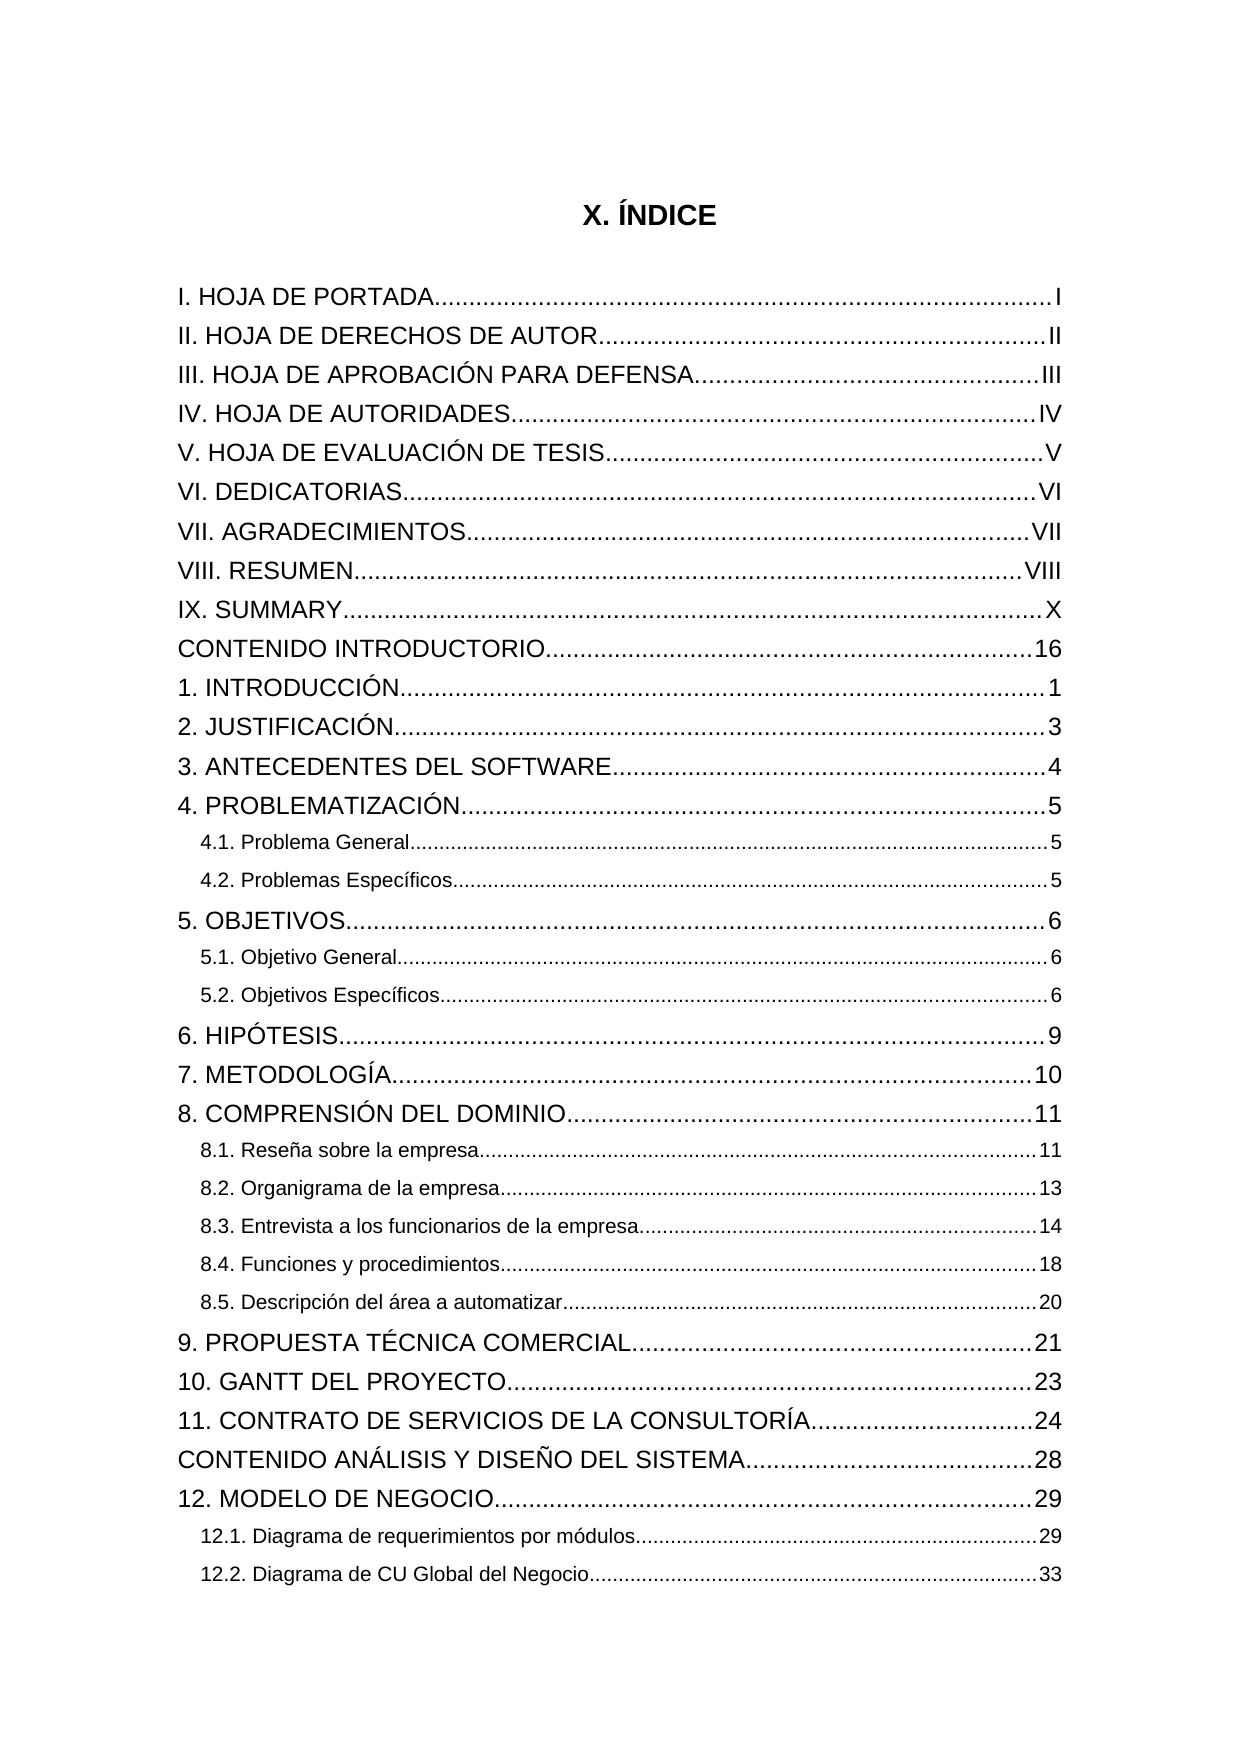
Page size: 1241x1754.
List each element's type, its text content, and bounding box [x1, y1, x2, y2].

text X. ÍNDICE [177, 198, 1122, 231]
